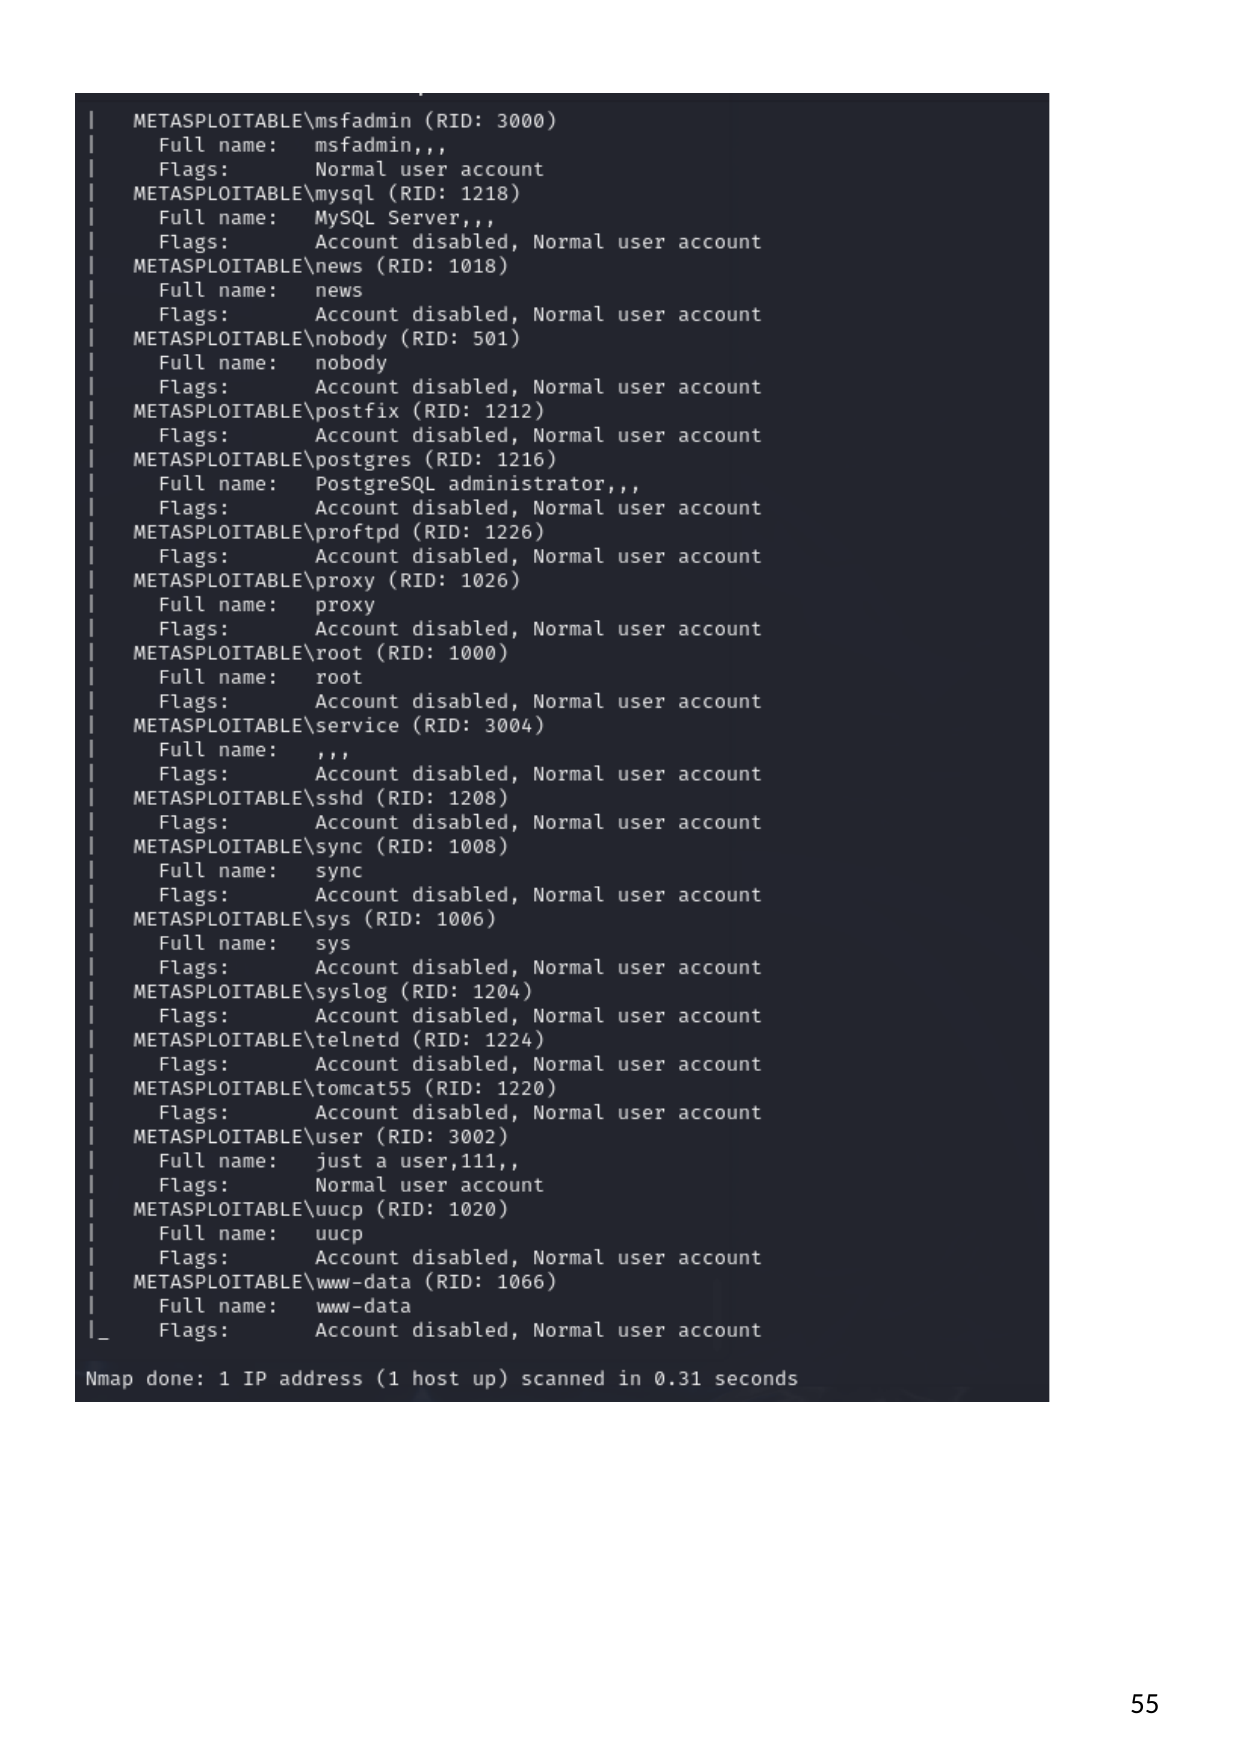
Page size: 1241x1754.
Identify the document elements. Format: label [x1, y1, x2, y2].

picture [75, 93, 1050, 1402]
